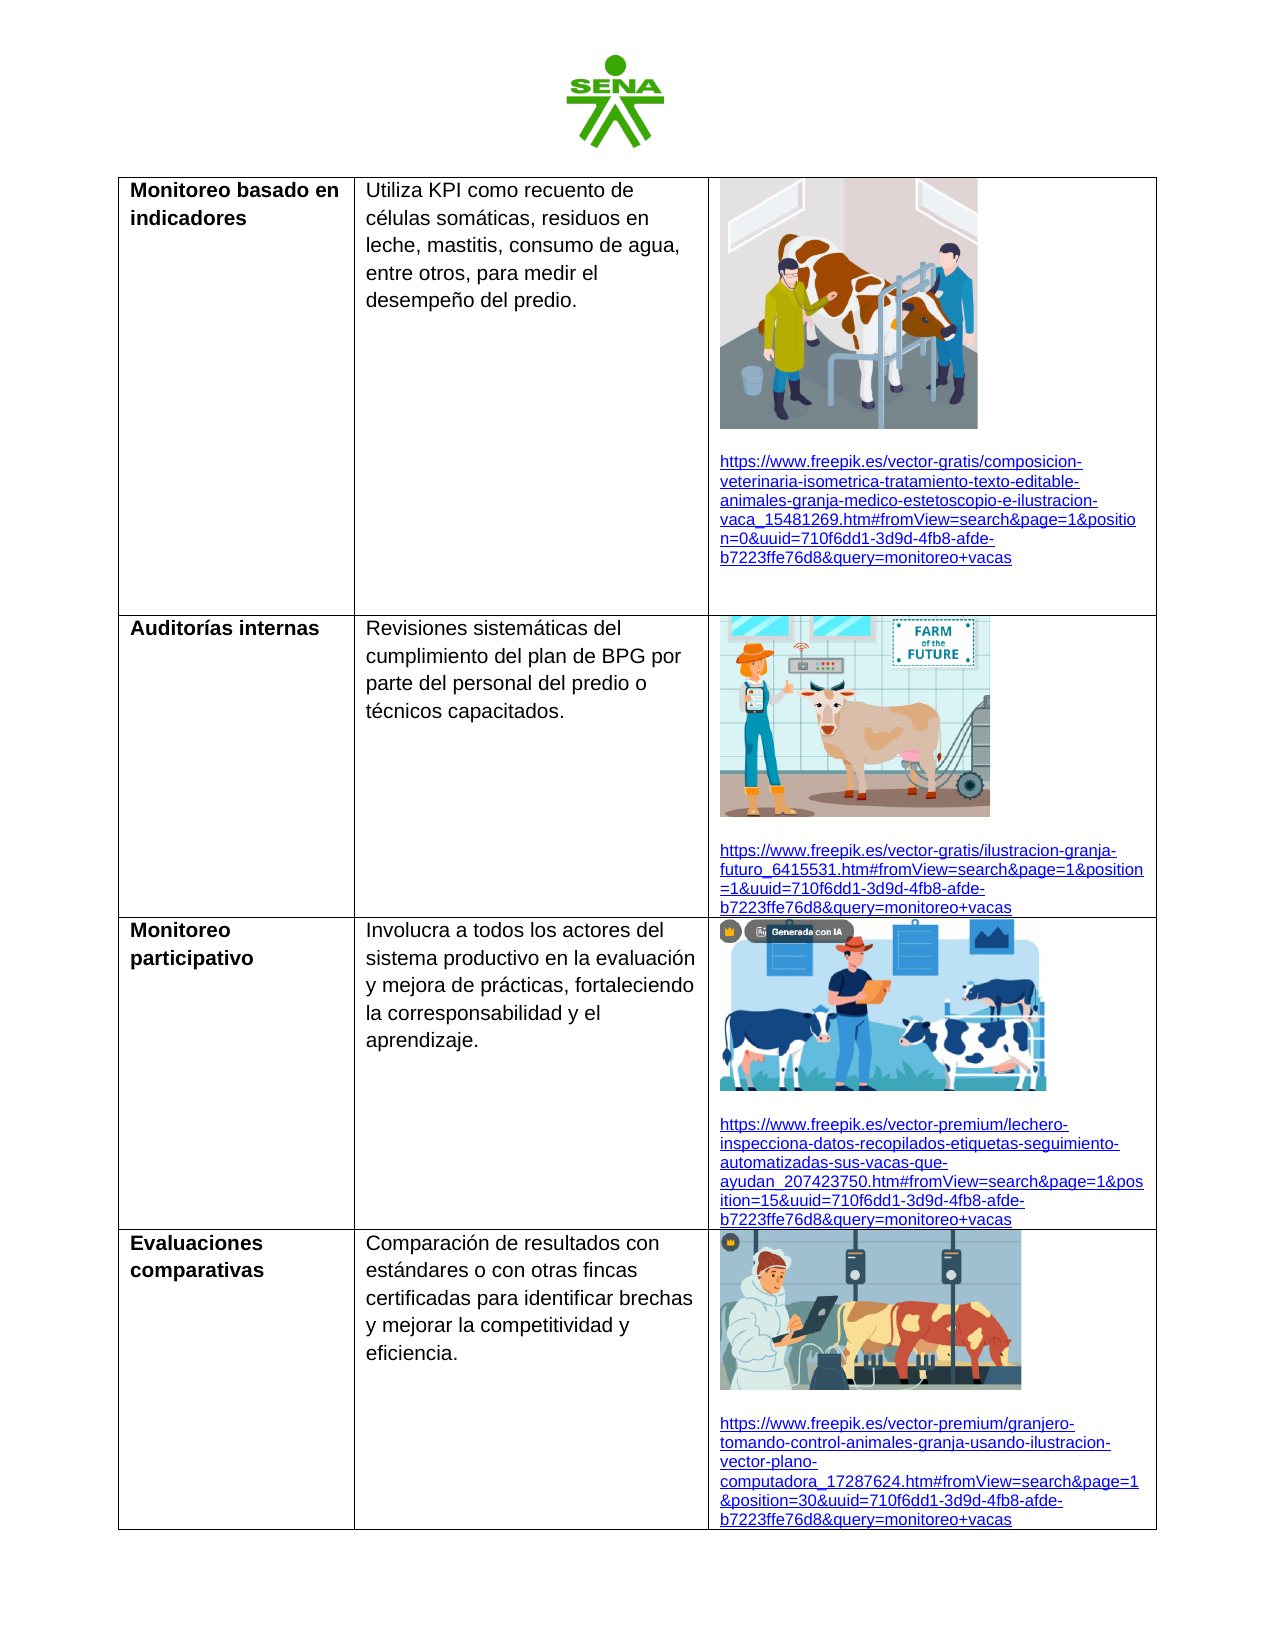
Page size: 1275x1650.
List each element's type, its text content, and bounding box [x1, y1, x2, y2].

table_cell https://www.freepik.es/vector-gratis/ilustracion-granja-futuro_6415531.htm#fromView=search&page=1&position=1&uuid=710f6dd1-3d9d-4fb8-afde-b7223ffe76d8&query=monitoreo+vacas [709, 616, 1156, 917]
picture [720, 1230, 1022, 1390]
picture [720, 616, 991, 817]
table_cell Auditorías internas [119, 616, 354, 917]
table_cell https://www.freepik.es/vector-premium/lechero-inspecciona-datos-recopilados-etiquetas-seguimiento-automatizadas-sus-vacas-que-ayudan_207423750.htm#fromView=search&page=1&position=15&uuid=710f6dd1-3d9d-4fb8-afde-b7223ffe76d8&query=monitoreo+vacas [709, 918, 1156, 1229]
table_cell Utiliza KPI como recuento de células somáticas, residuos en leche, mastitis, consumo de agua, entre otros, para medir el desempeño del predio. [355, 178, 708, 615]
table_cell Comparación de resultados con estándares o con otras fincas certificadas para identificar brechas y mejorar la competitividad y eficiencia. [355, 1230, 708, 1529]
table_cell Monitoreo participativo [119, 918, 354, 1229]
table_cell Evaluaciones comparativas [119, 1230, 354, 1529]
picture [720, 918, 1047, 1091]
picture [720, 178, 978, 429]
table_cell Revisiones sistemáticas del cumplimiento del plan de BPG por parte del personal del predio o técnicos capacitados. [355, 616, 708, 917]
table_cell https://www.freepik.es/vector-premium/granjero-tomando-control-animales-granja-usando-ilustracion-vector-plano-computadora_17287624.htm#fromView=search&page=1&position=30&uuid=710f6dd1-3d9d-4fb8-afde-b7223ffe76d8&query=monitoreo+vacas [709, 1230, 1156, 1529]
picture [566, 55, 664, 148]
table_cell https://www.freepik.es/vector-gratis/composicion-veterinaria-isometrica-tratamiento-texto-editable-animales-granja-medico-estetoscopio-e-ilustracion-vaca_15481269.htm#fromView=search&page=1&position=0&uuid=710f6dd1-3d9d-4fb8-afde-b7223ffe76d8&query=monitoreo+vacas [709, 178, 1156, 615]
table_cell Monitoreo basado en indicadores [119, 178, 354, 615]
table_cell Involucra a todos los actores del sistema productivo en la evaluación y mejora de prácticas, fortaleciendo la corresponsabilidad y el aprendizaje. [355, 918, 708, 1229]
